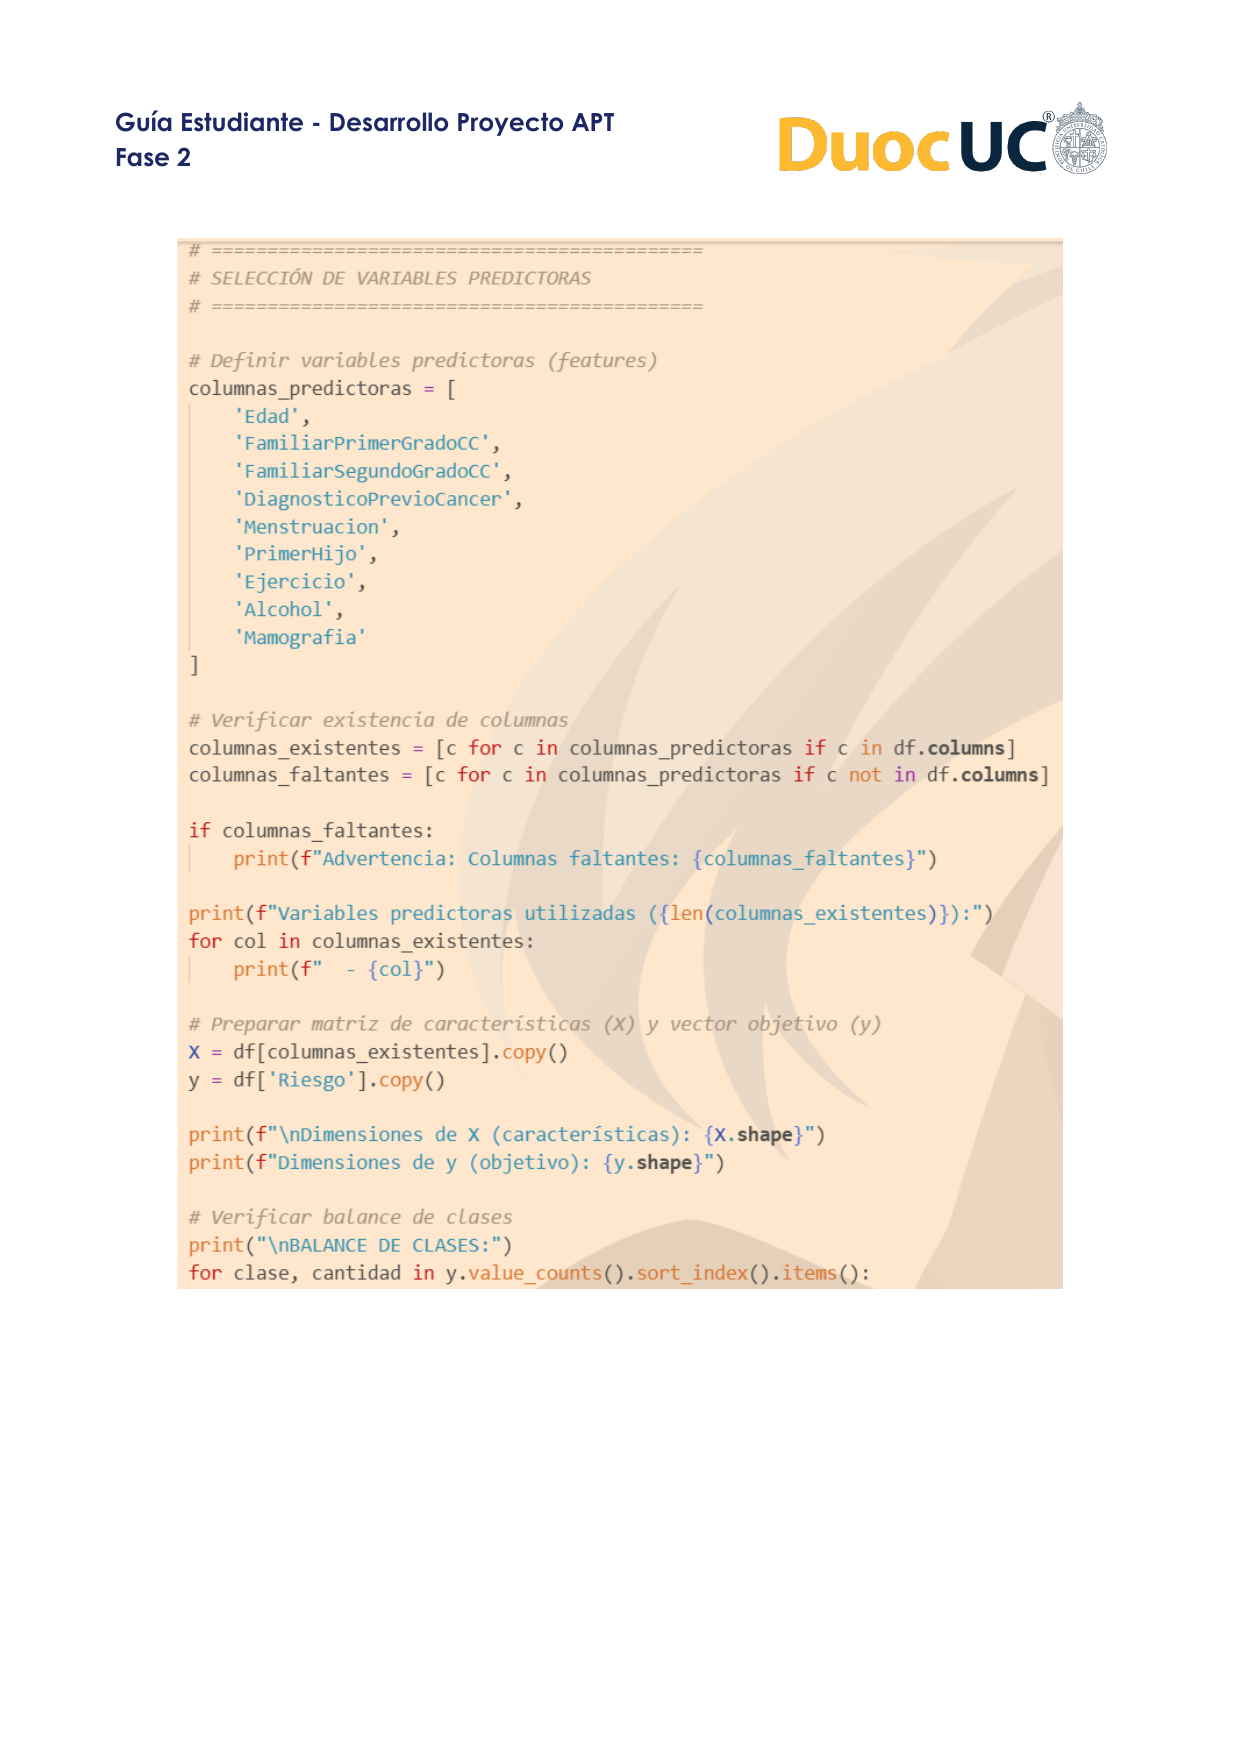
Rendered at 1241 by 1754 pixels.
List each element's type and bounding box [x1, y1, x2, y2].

picture [779, 102, 1107, 174]
picture [177, 238, 1063, 1289]
